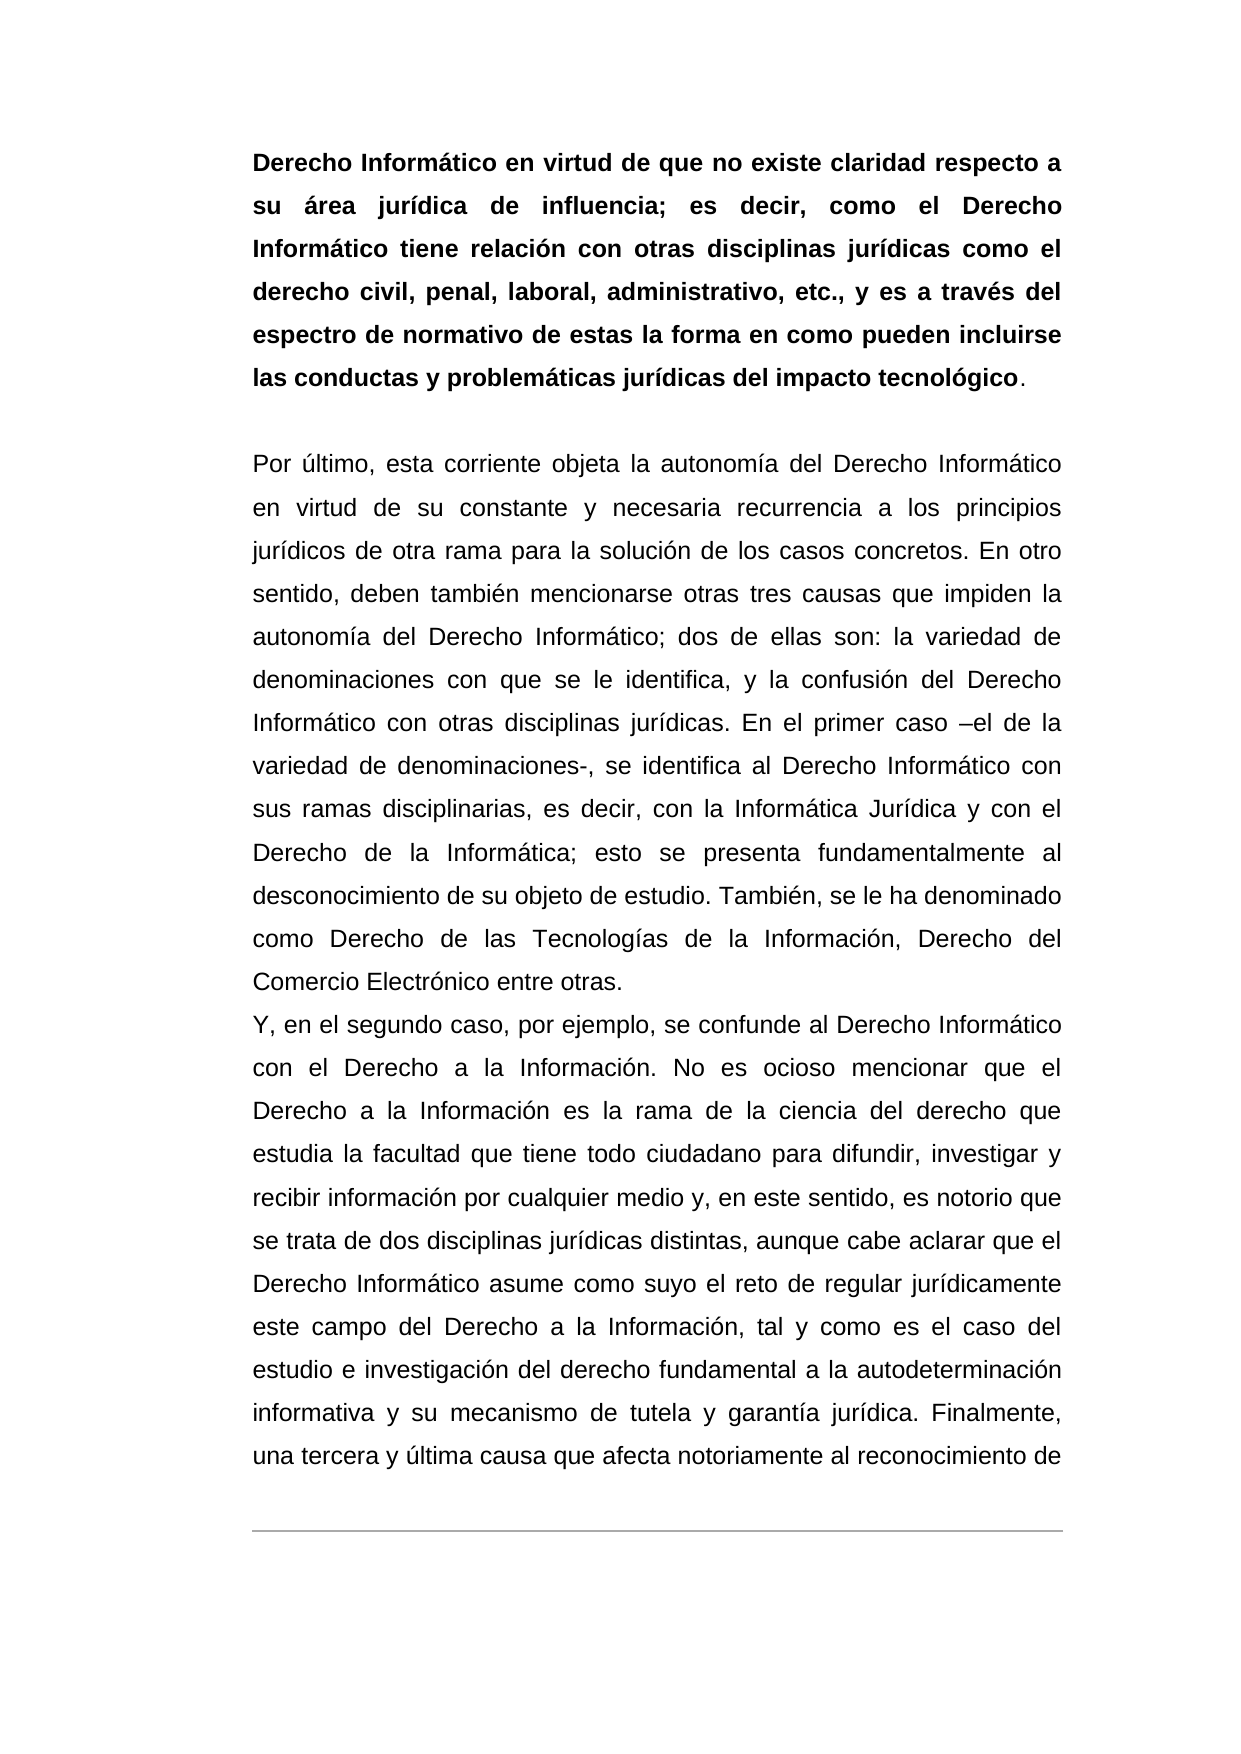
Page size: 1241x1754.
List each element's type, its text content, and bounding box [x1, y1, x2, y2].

list Por último, esta corriente objeta la autonomía del Derecho Informático en virtud de su constante y necesaria recurrencia a los principios jurídicos de otra rama para la solución de los casos concretos. En otro sentido, deben también mencionarse otras tres causas que impiden la autonomía del Derecho Informático; dos de ellas son: la variedad de denominaciones con que se le identifica, y la confusión del Derecho Informático con otras disciplinas jurídicas. En el primer caso –el de la variedad de denominaciones-, se identifica al Derecho Informático con sus ramas disciplinarias, es decir, con la Informática Jurídica y con el Derecho de la Informática; esto se presenta fundamentalmente al desconocimiento de su objeto de estudio. También, se le ha denominado como Derecho de las Tecnologías de la Información, Derecho del Comercio Electrónico entre otras. [252, 449, 1063, 996]
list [252, 148, 1063, 392]
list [252, 1010, 1063, 1530]
